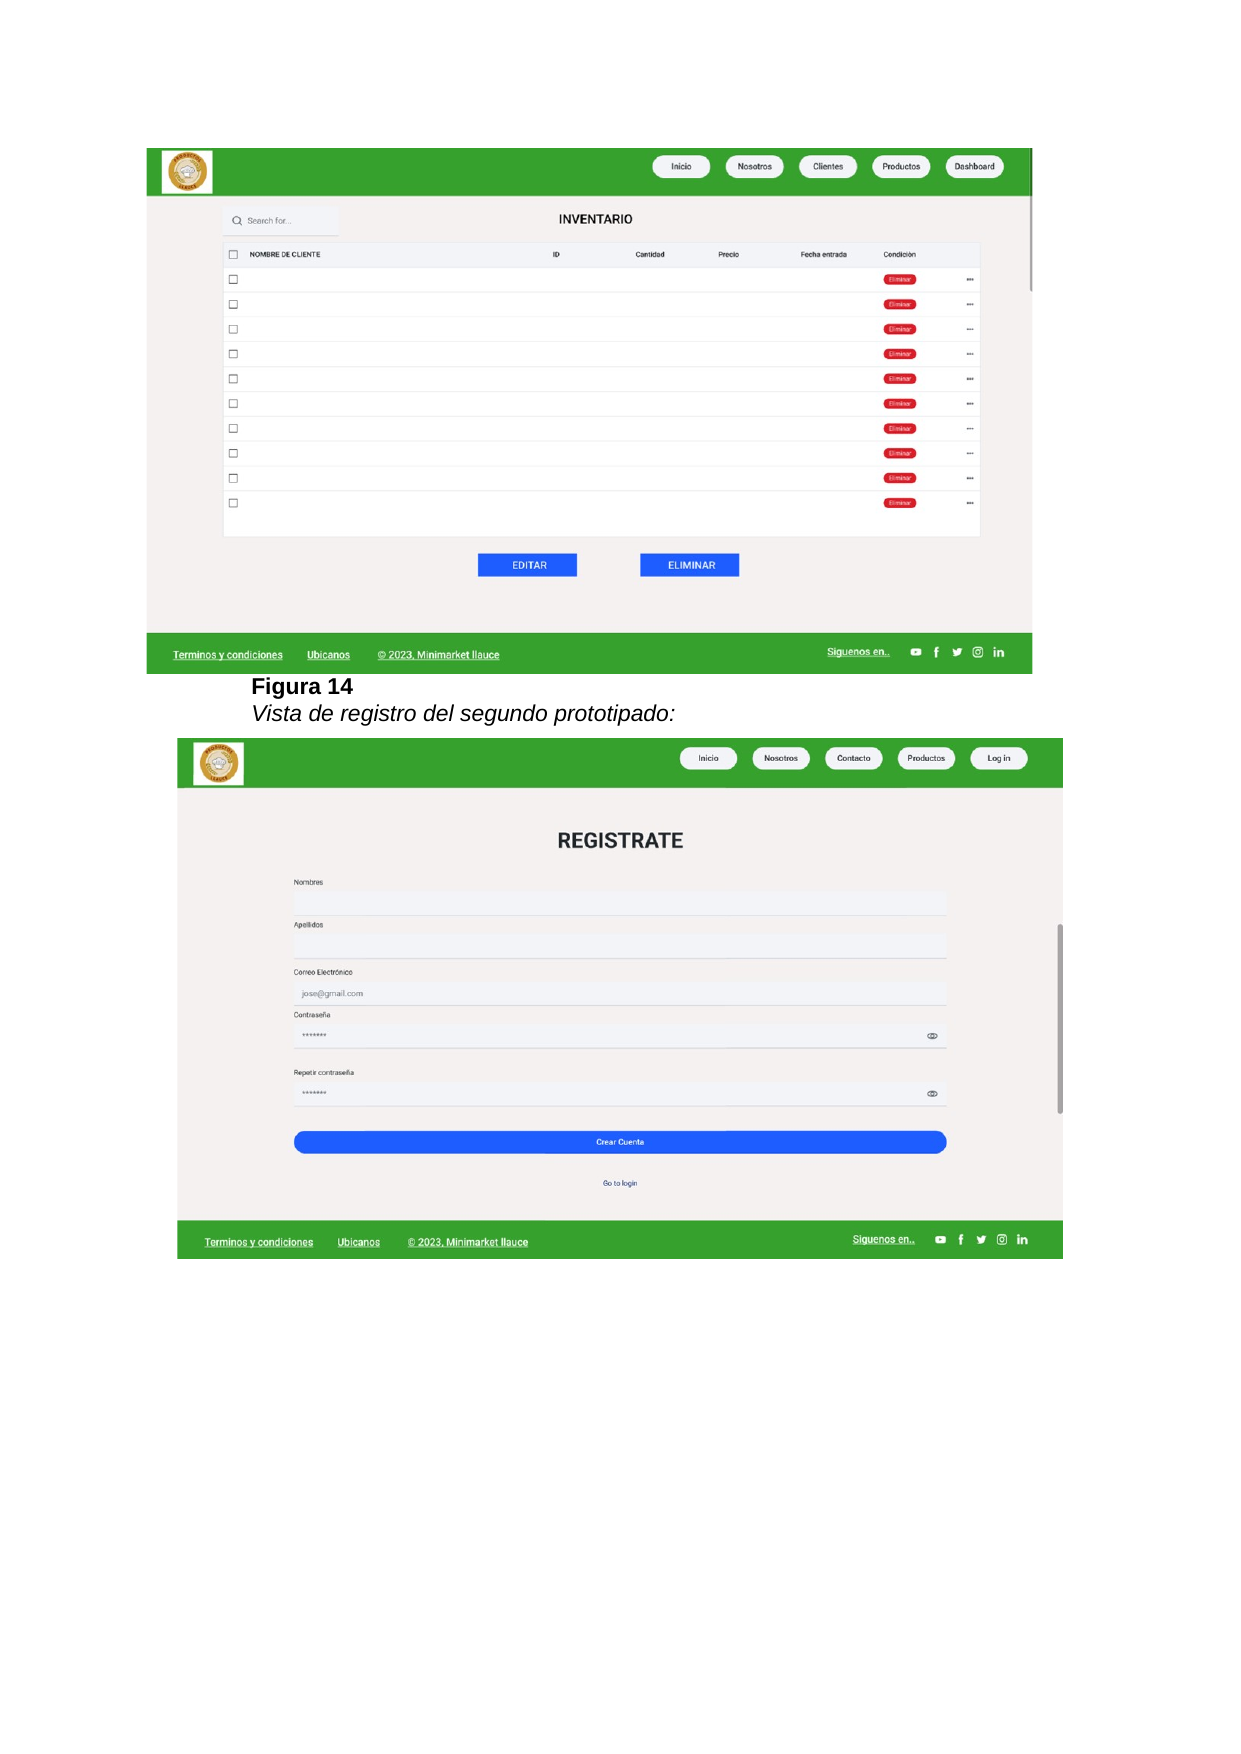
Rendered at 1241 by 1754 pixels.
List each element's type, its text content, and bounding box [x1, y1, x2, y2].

picture [146, 148, 1033, 674]
picture [177, 738, 1063, 1259]
